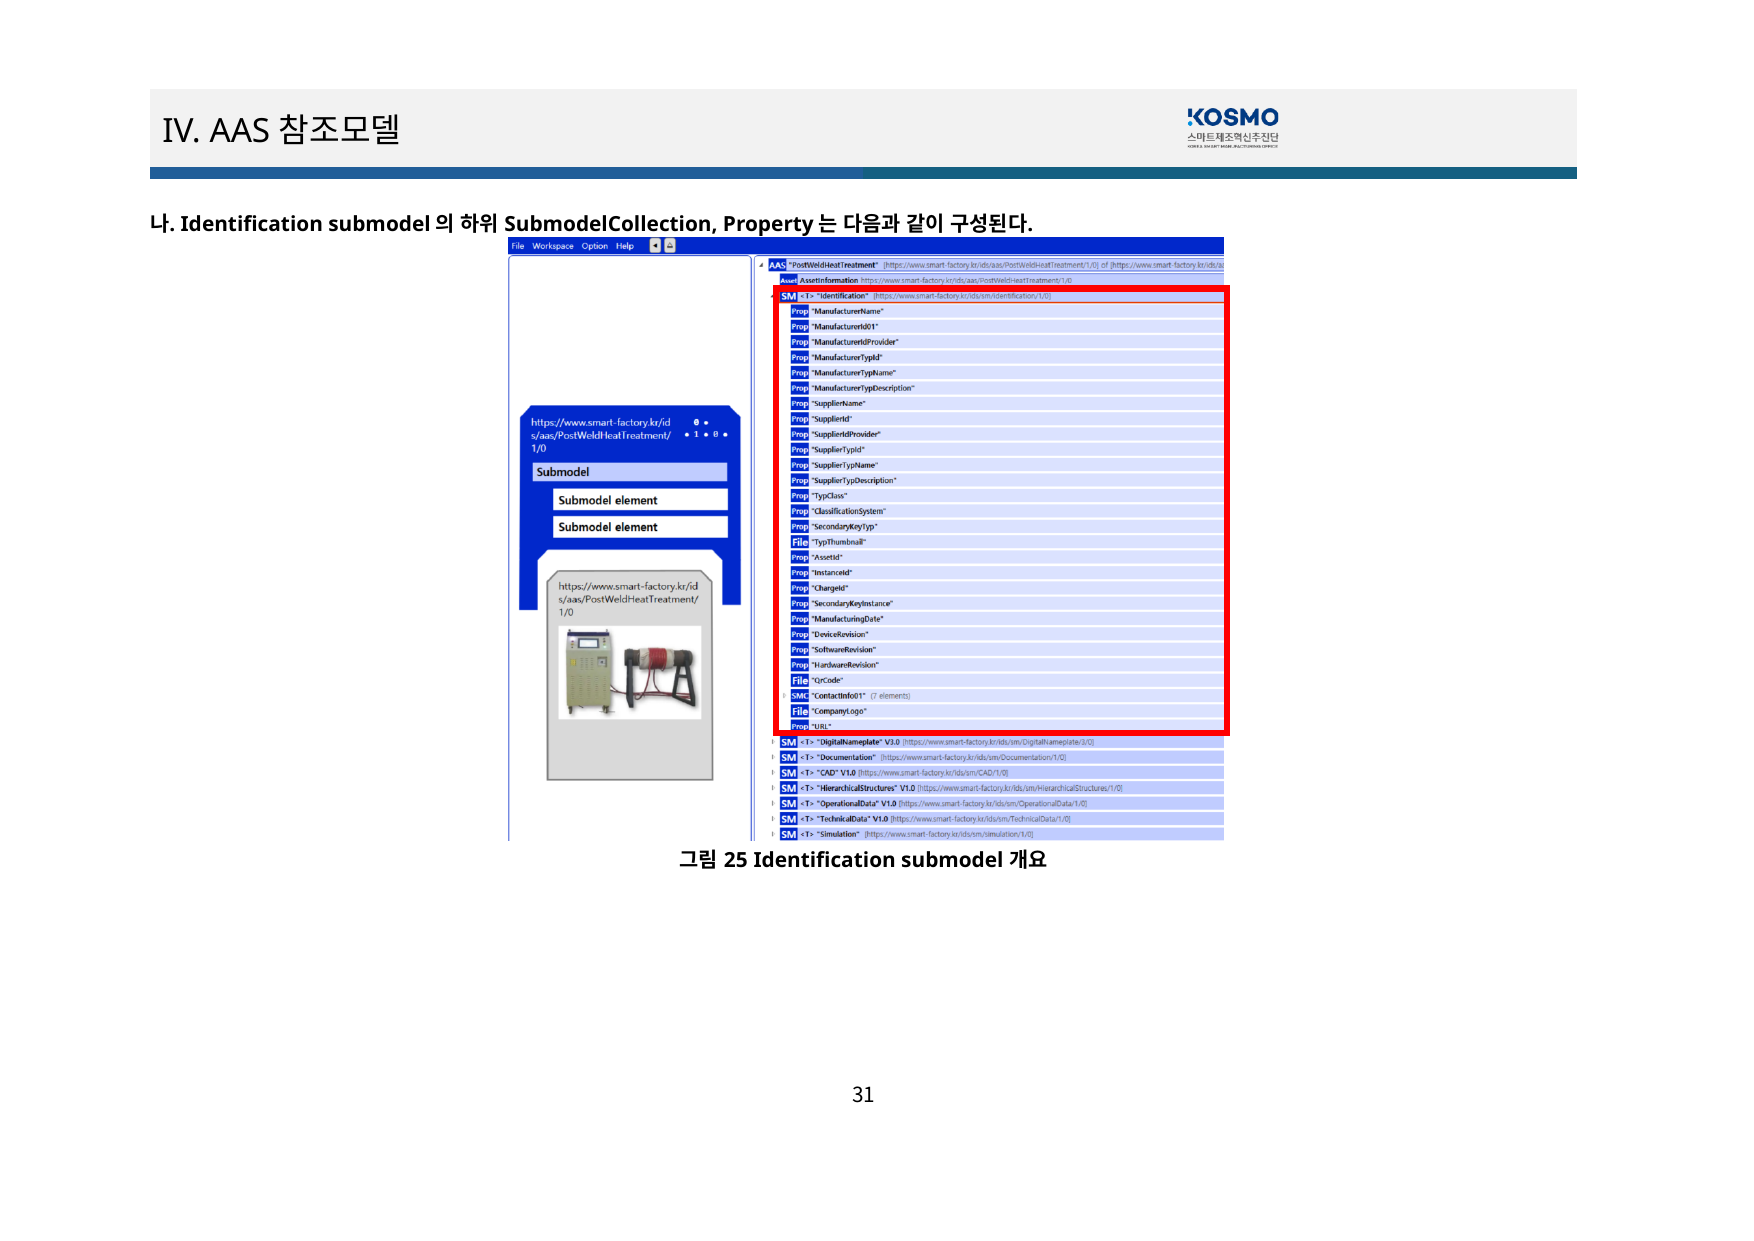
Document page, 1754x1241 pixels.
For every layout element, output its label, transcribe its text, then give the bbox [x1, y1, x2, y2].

picture [508, 237, 1224, 841]
table_header 그림 25 Identification submodel 개요 [150, 841, 1577, 905]
picture [1187, 108, 1279, 148]
text 나. Identification submodel의 하위 SubmodelCollection, Property는 다음과 같이 구성된다. [150, 207, 1577, 238]
picture [779, 292, 1224, 730]
